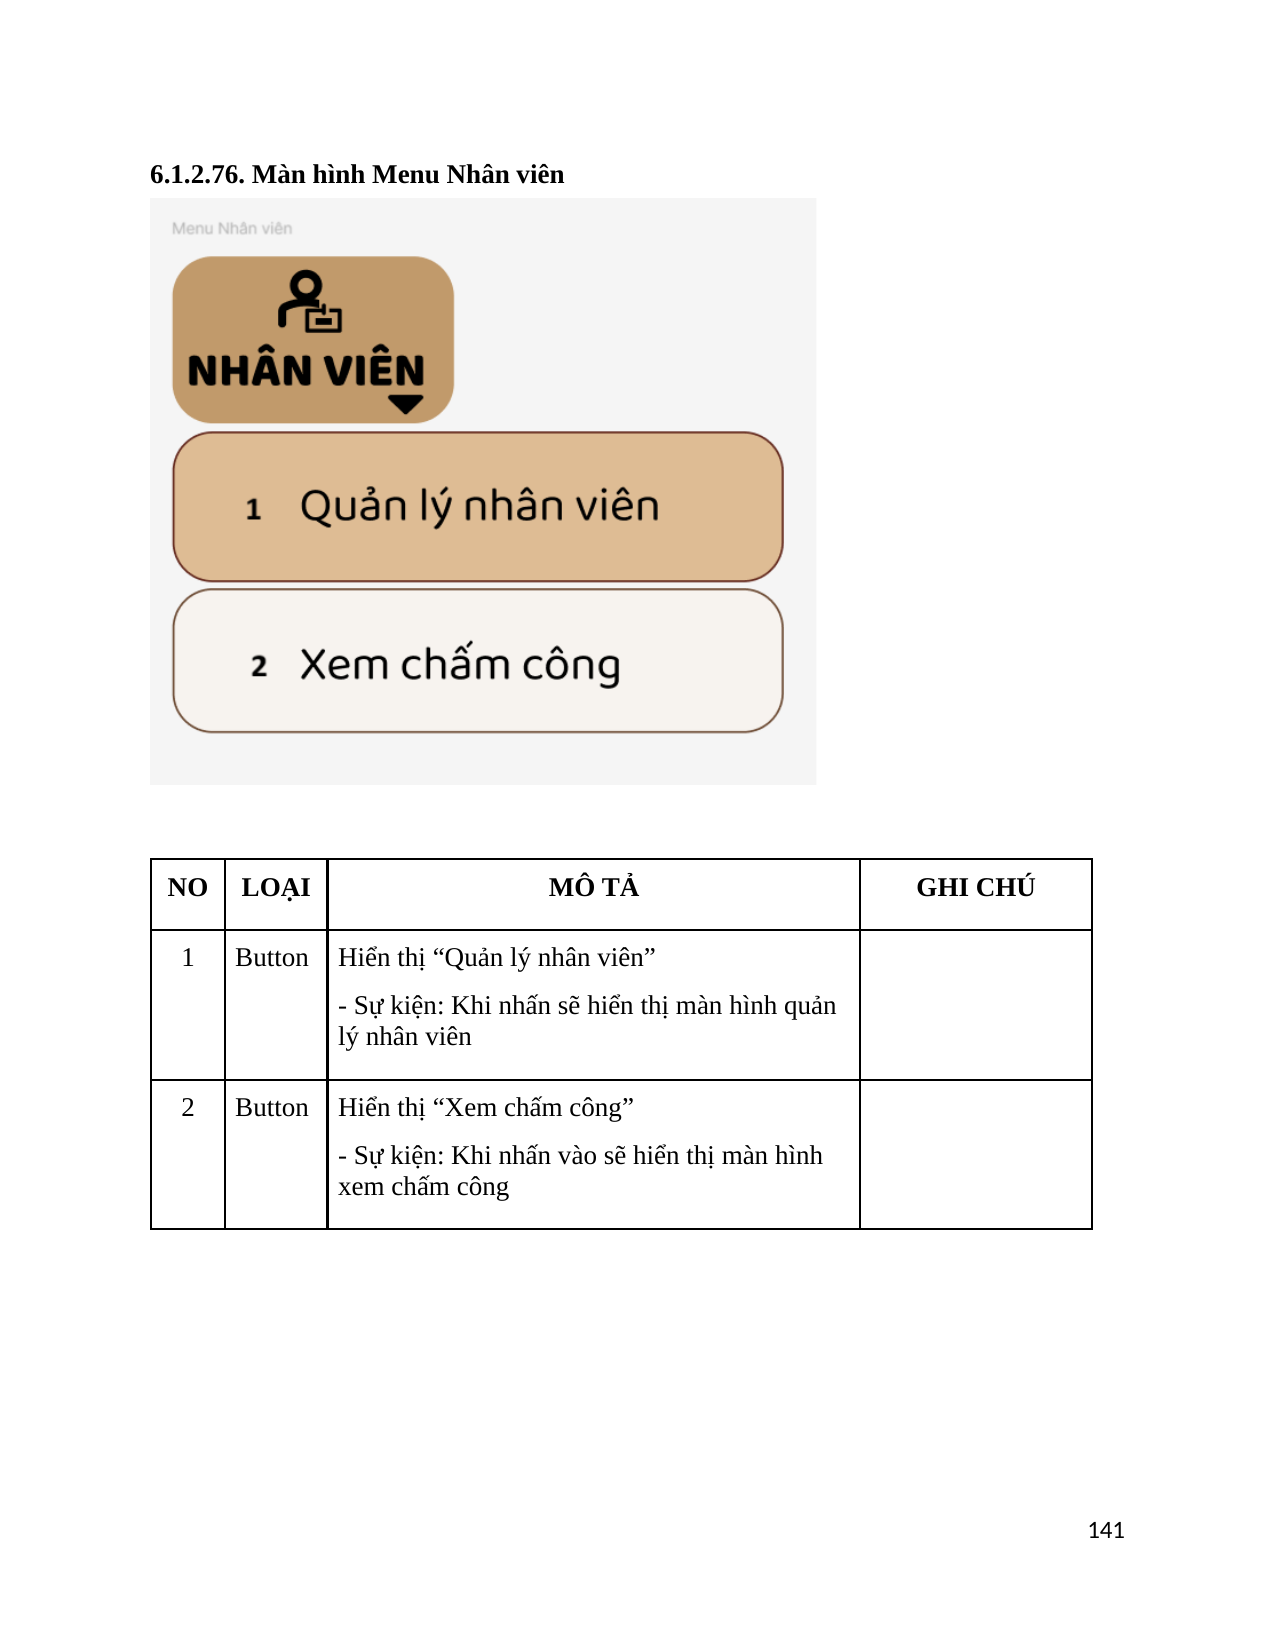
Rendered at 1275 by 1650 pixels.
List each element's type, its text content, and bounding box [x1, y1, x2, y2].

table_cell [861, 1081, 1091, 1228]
subtitle 6.1.2.76. Màn hình Menu Nhân viên [150, 158, 1125, 189]
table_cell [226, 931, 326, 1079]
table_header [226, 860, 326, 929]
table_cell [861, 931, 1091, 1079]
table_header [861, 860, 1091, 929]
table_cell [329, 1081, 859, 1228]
picture [150, 198, 817, 785]
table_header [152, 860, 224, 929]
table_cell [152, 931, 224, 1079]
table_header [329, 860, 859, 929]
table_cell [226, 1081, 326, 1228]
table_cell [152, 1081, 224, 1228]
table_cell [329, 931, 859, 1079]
